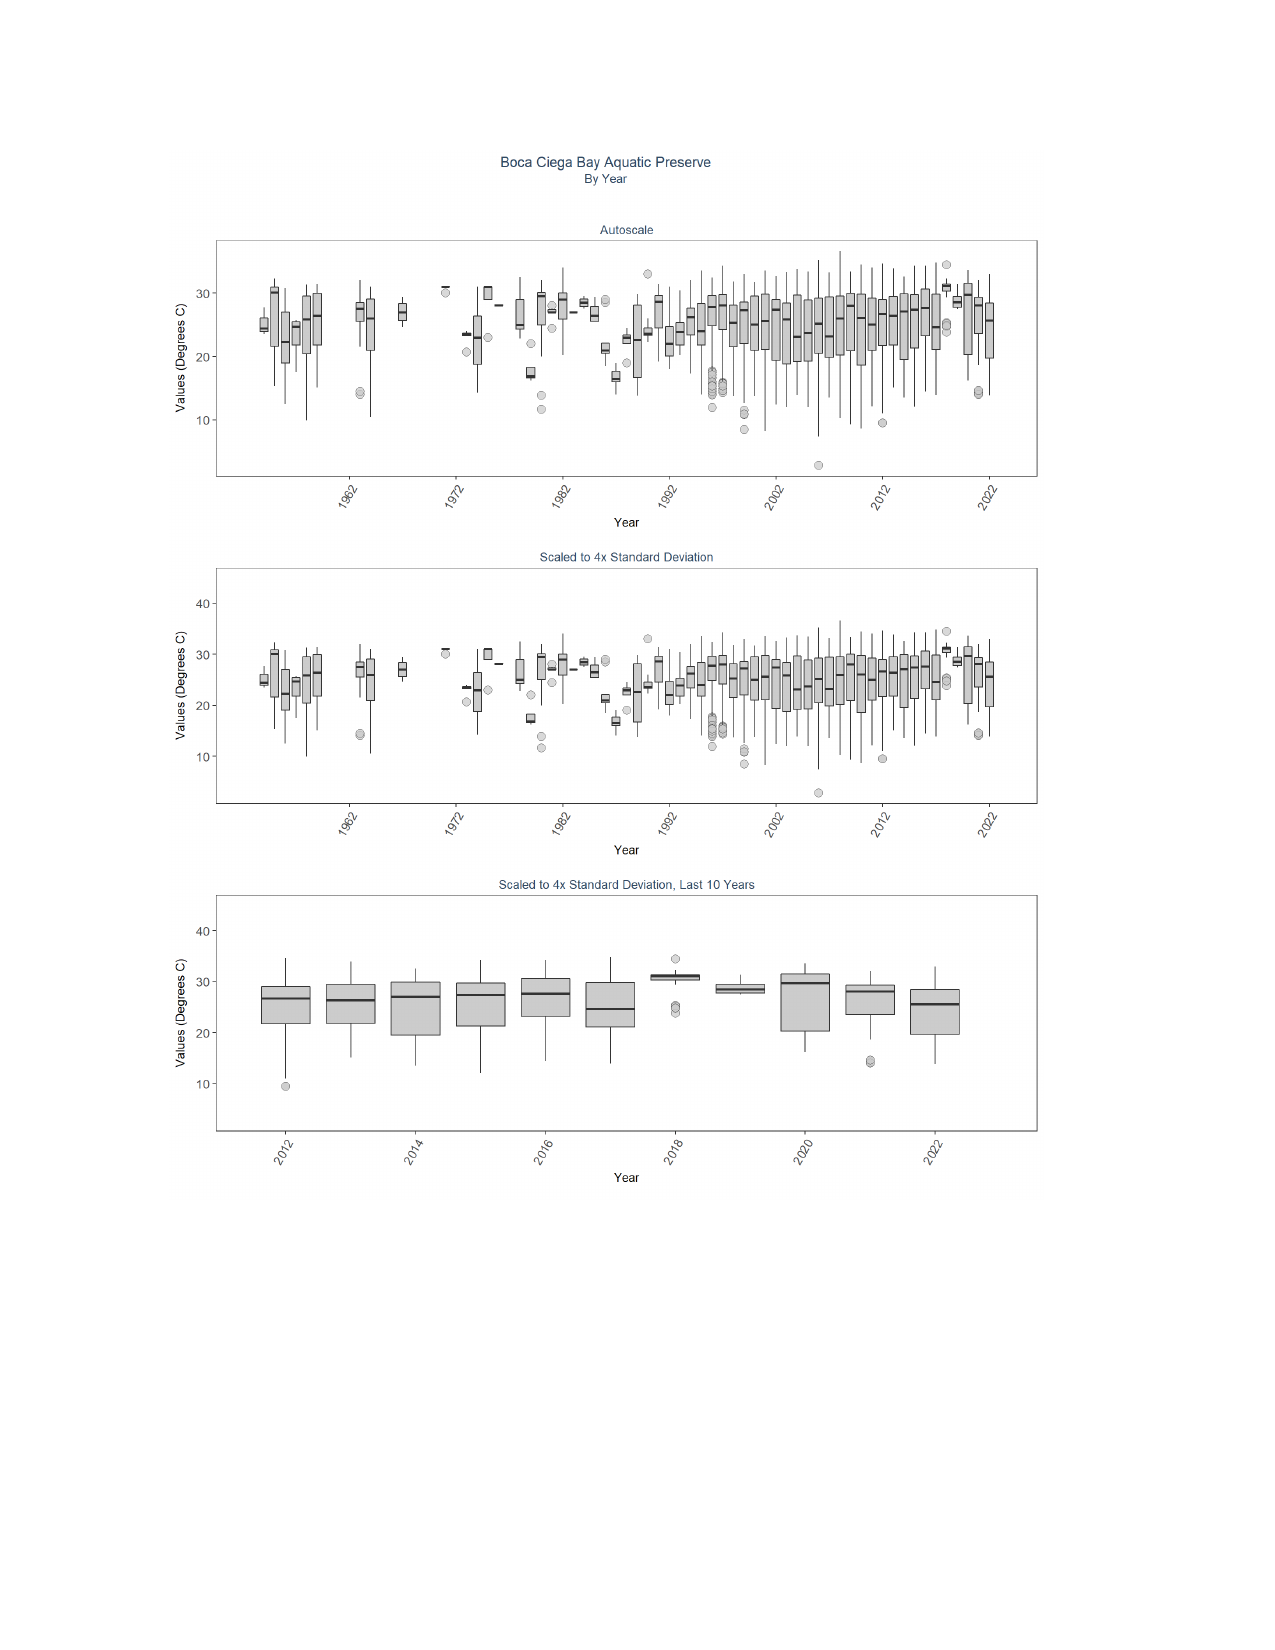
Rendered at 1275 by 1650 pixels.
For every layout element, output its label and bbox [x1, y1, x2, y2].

picture [168, 150, 1044, 1200]
